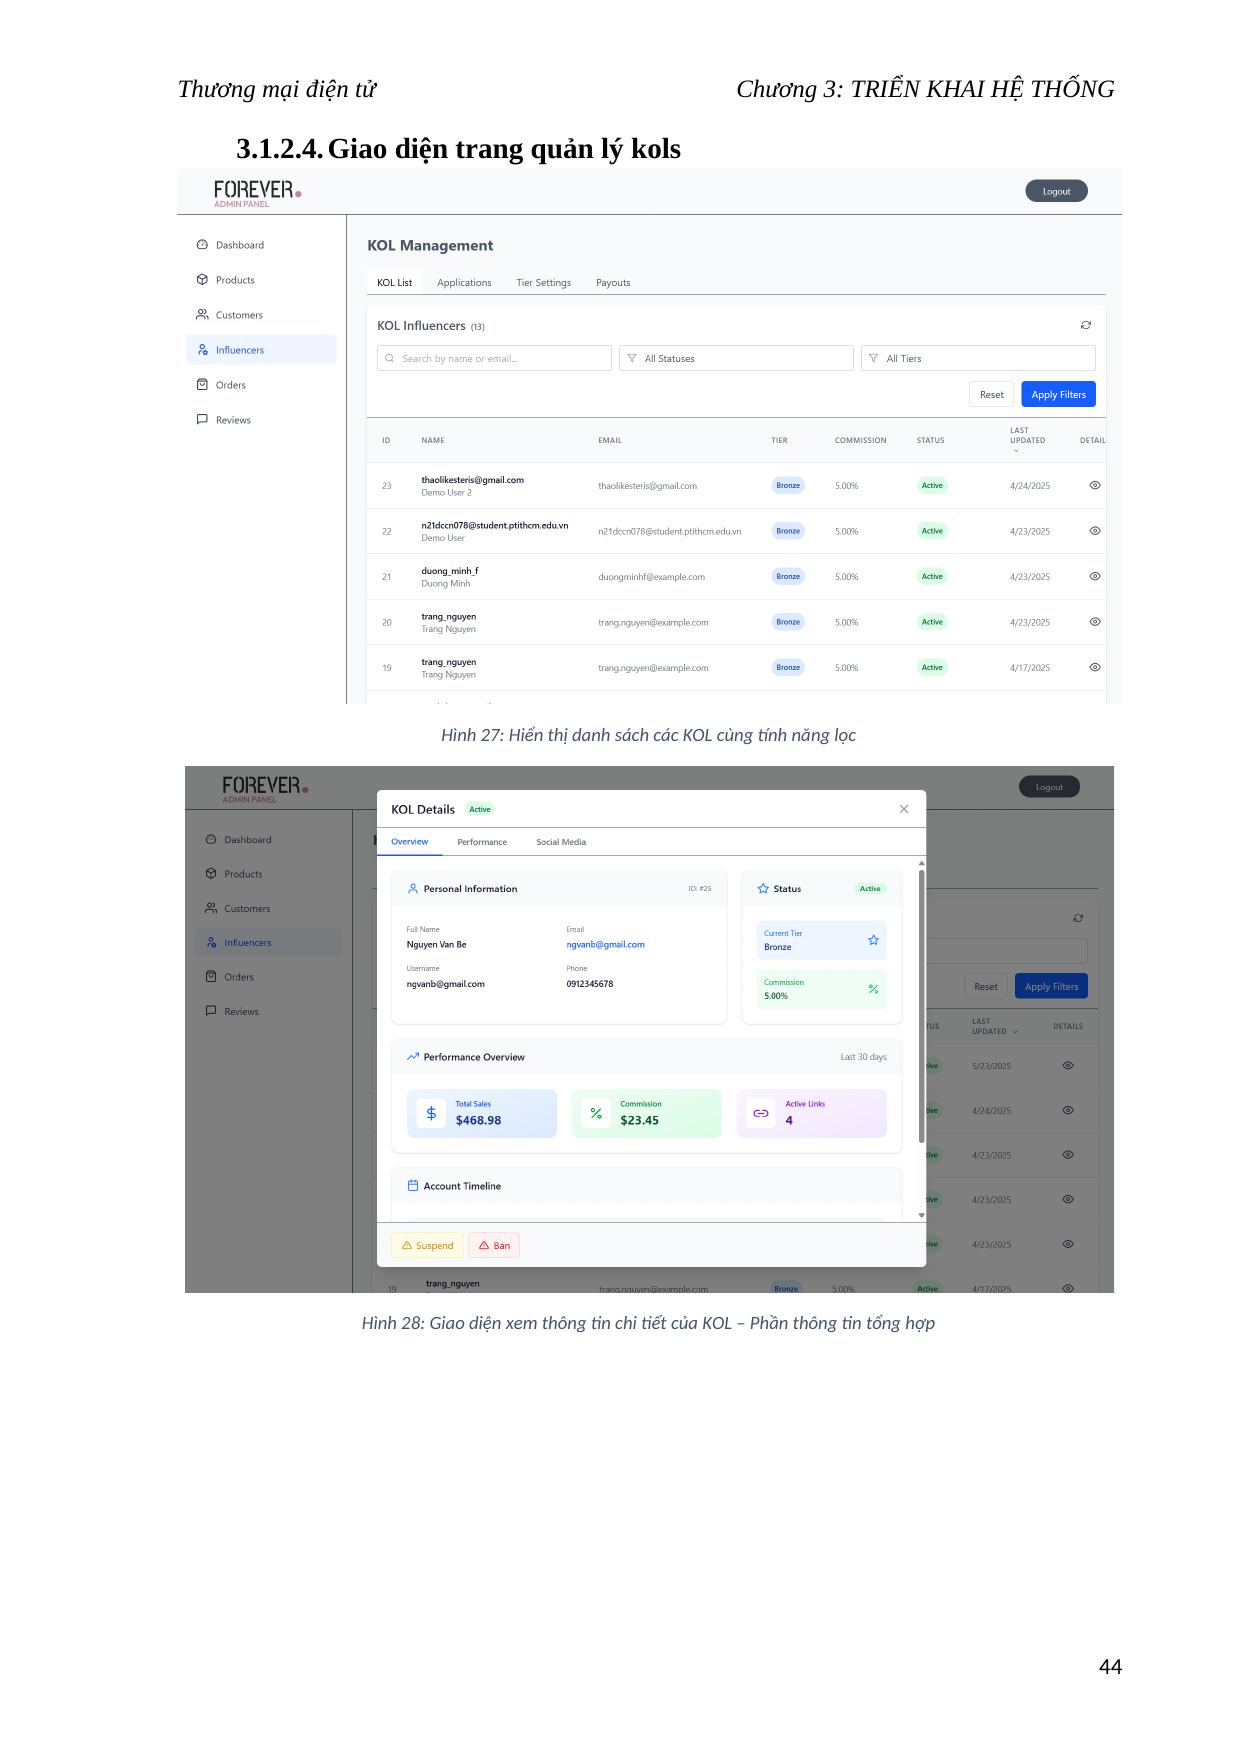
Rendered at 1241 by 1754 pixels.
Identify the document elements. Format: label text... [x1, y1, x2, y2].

text Hình 27: Hiển thị danh sách các KOL cùng tính năng lọc [177, 723, 1122, 746]
text Hình 28: Giao diện xem thông tin chi tiết của KOL – Phần thông tin tổng hợp [177, 1311, 1122, 1334]
picture [185, 766, 1115, 1293]
subtitle Giao diện trang quản lý kols [236, 131, 1122, 165]
picture [177, 169, 1123, 704]
